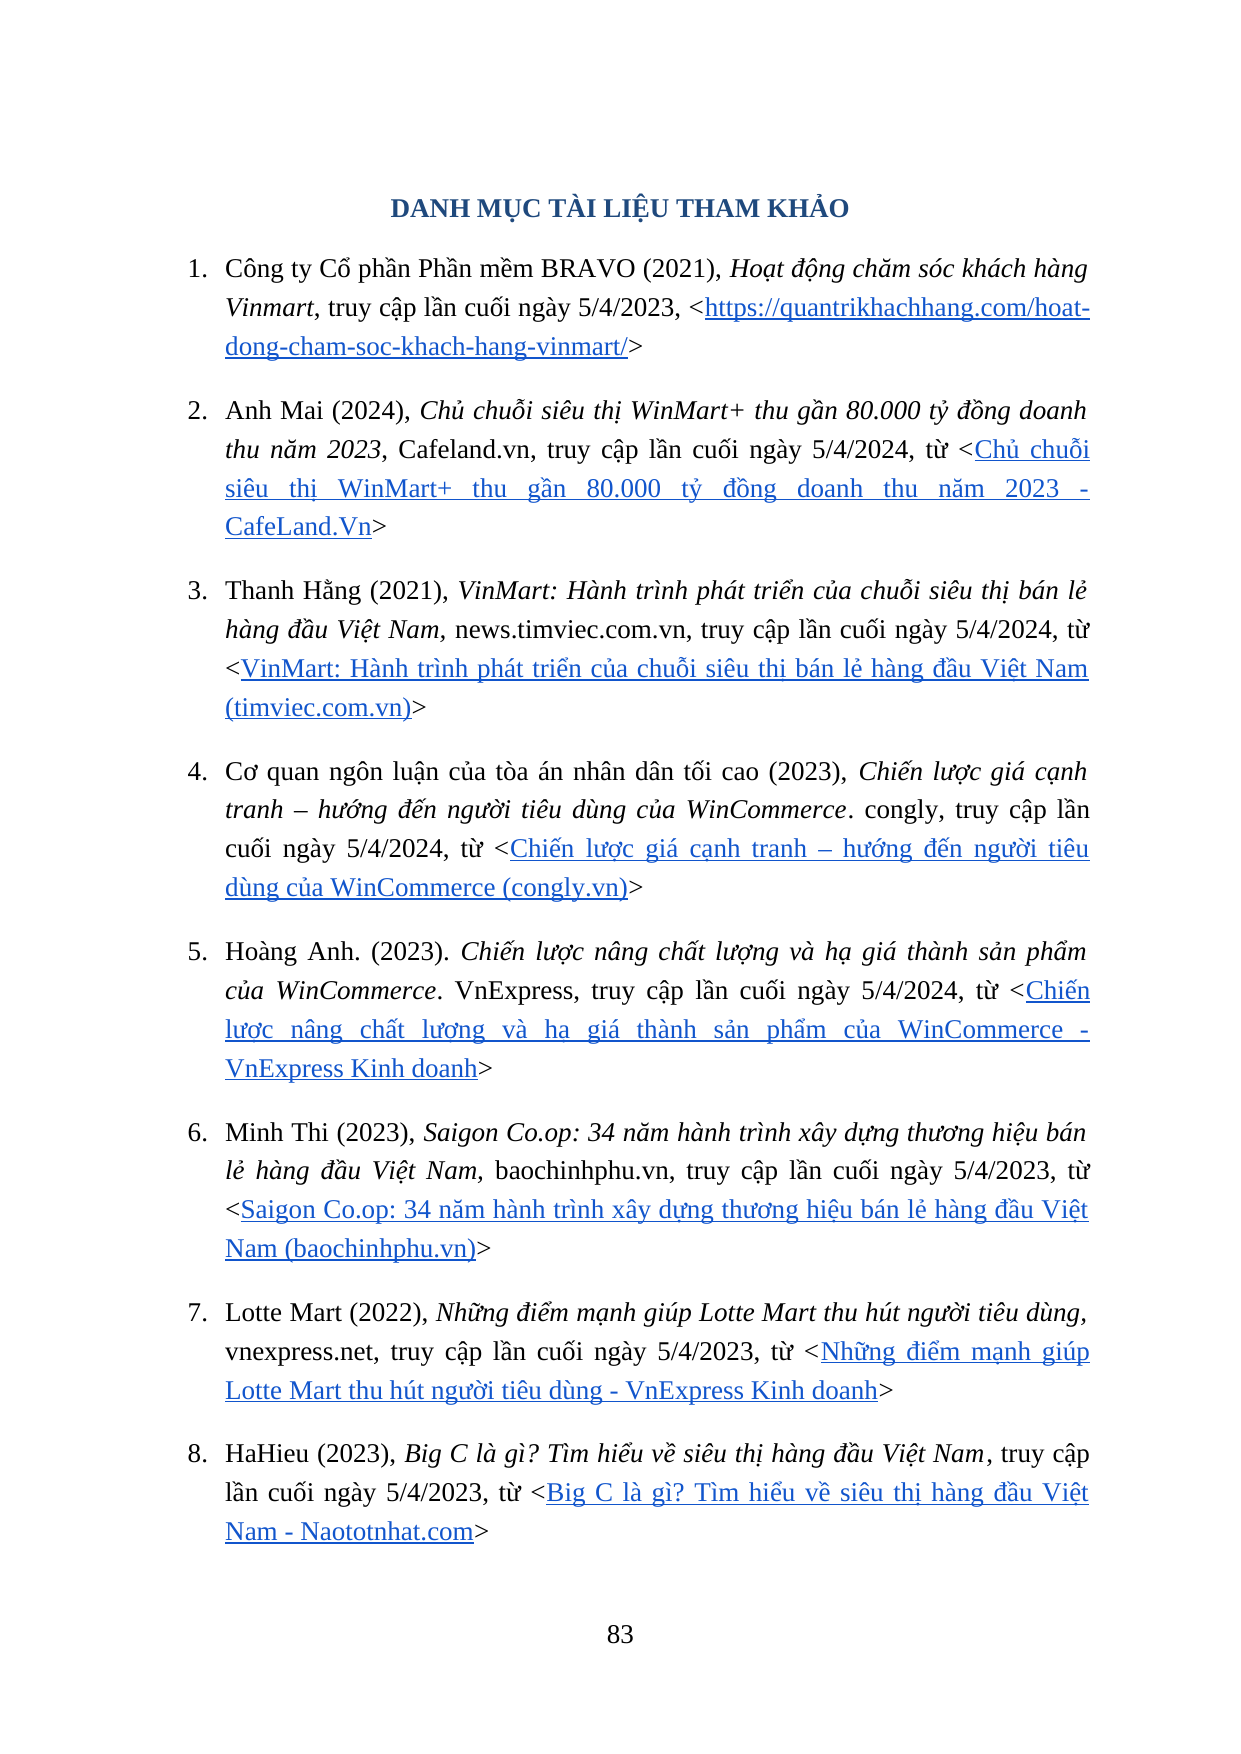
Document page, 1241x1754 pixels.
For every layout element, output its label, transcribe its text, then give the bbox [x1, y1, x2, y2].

list Cơ quan ngôn luận của tòa án nhân dân tối cao (2023), Chiến lược giá cạnh tranh – hướng đến người tiêu dùng của WinCommerce. congly, truy cập lần cuối ngày 5/4/2024, từ <Chiến lược giá cạnh tranh – hướng đến người tiêu dùng của WinCommerce (congly.vn)> [187, 755, 1090, 902]
list Công ty Cổ phần Phần mềm BRAVO (2021), Hoạt động chăm sóc khách hàng Vinmart, truy cập lần cuối ngày 5/4/2023, <https://quantrikhachhang.com/hoat-dong-cham-soc-khach-hang-vinmart/> [187, 252, 1090, 361]
list HaHieu (2023), Big C là gì? Tìm hiểu về siêu thị hàng đầu Việt Nam, truy cập lần cuối ngày 5/4/2023, từ <Big C là gì? Tìm hiểu về siêu thị hàng đầu Việt Nam - Naototnhat.com> [187, 1438, 1090, 1546]
subtitle DANH MỤC TÀI LIỆU THAM KHẢO [150, 192, 1090, 223]
list Hoàng Anh. (2023). Chiến lược nâng chất lượng và hạ giá thành sản phẩm của WinCommerce. VnExpress, truy cập lần cuối ngày 5/4/2024, từ <Chiến lược nâng chất lượng và hạ giá thành sản phẩm của WinCommerce - VnExpress Kinh doanh> [187, 935, 1090, 1083]
list Thanh Hằng (2021), VinMart: Hành trình phát triển của chuỗi siêu thị bán lẻ hàng đầu Việt Nam, news.timviec.com.vn, truy cập lần cuối ngày 5/4/2024, từ <VinMart: Hành trình phát triển của chuỗi siêu thị bán lẻ hàng đầu Việt Nam (timviec.com.vn)> [187, 574, 1090, 722]
list Minh Thi (2023), Saigon Co.op: 34 năm hành trình xây dựng thương hiệu bán lẻ hàng đầu Việt Nam, baochinhphu.vn, truy cập lần cuối ngày 5/4/2023, từ <Saigon Co.op: 34 năm hành trình xây dựng thương hiệu bán lẻ hàng đầu Việt Nam (baochinhphu.vn)> [187, 1116, 1090, 1263]
list Anh Mai (2024), Chủ chuỗi siêu thị WinMart+ thu gần 80.000 tỷ đồng doanh thu năm 2023, Cafeland.vn, truy cập lần cuối ngày 5/4/2024, từ <Chủ chuỗi siêu thị WinMart+ thu gần 80.000 tỷ đồng doanh thu năm 2023 - CafeLand.Vn> [187, 394, 1090, 542]
list Lotte Mart (2022), Những điểm mạnh giúp Lotte Mart thu hút người tiêu dùng, vnexpress.net, truy cập lần cuối ngày 5/4/2023, từ <Những điểm mạnh giúp Lotte Mart thu hút người tiêu dùng - VnExpress Kinh doanh> [187, 1296, 1090, 1405]
